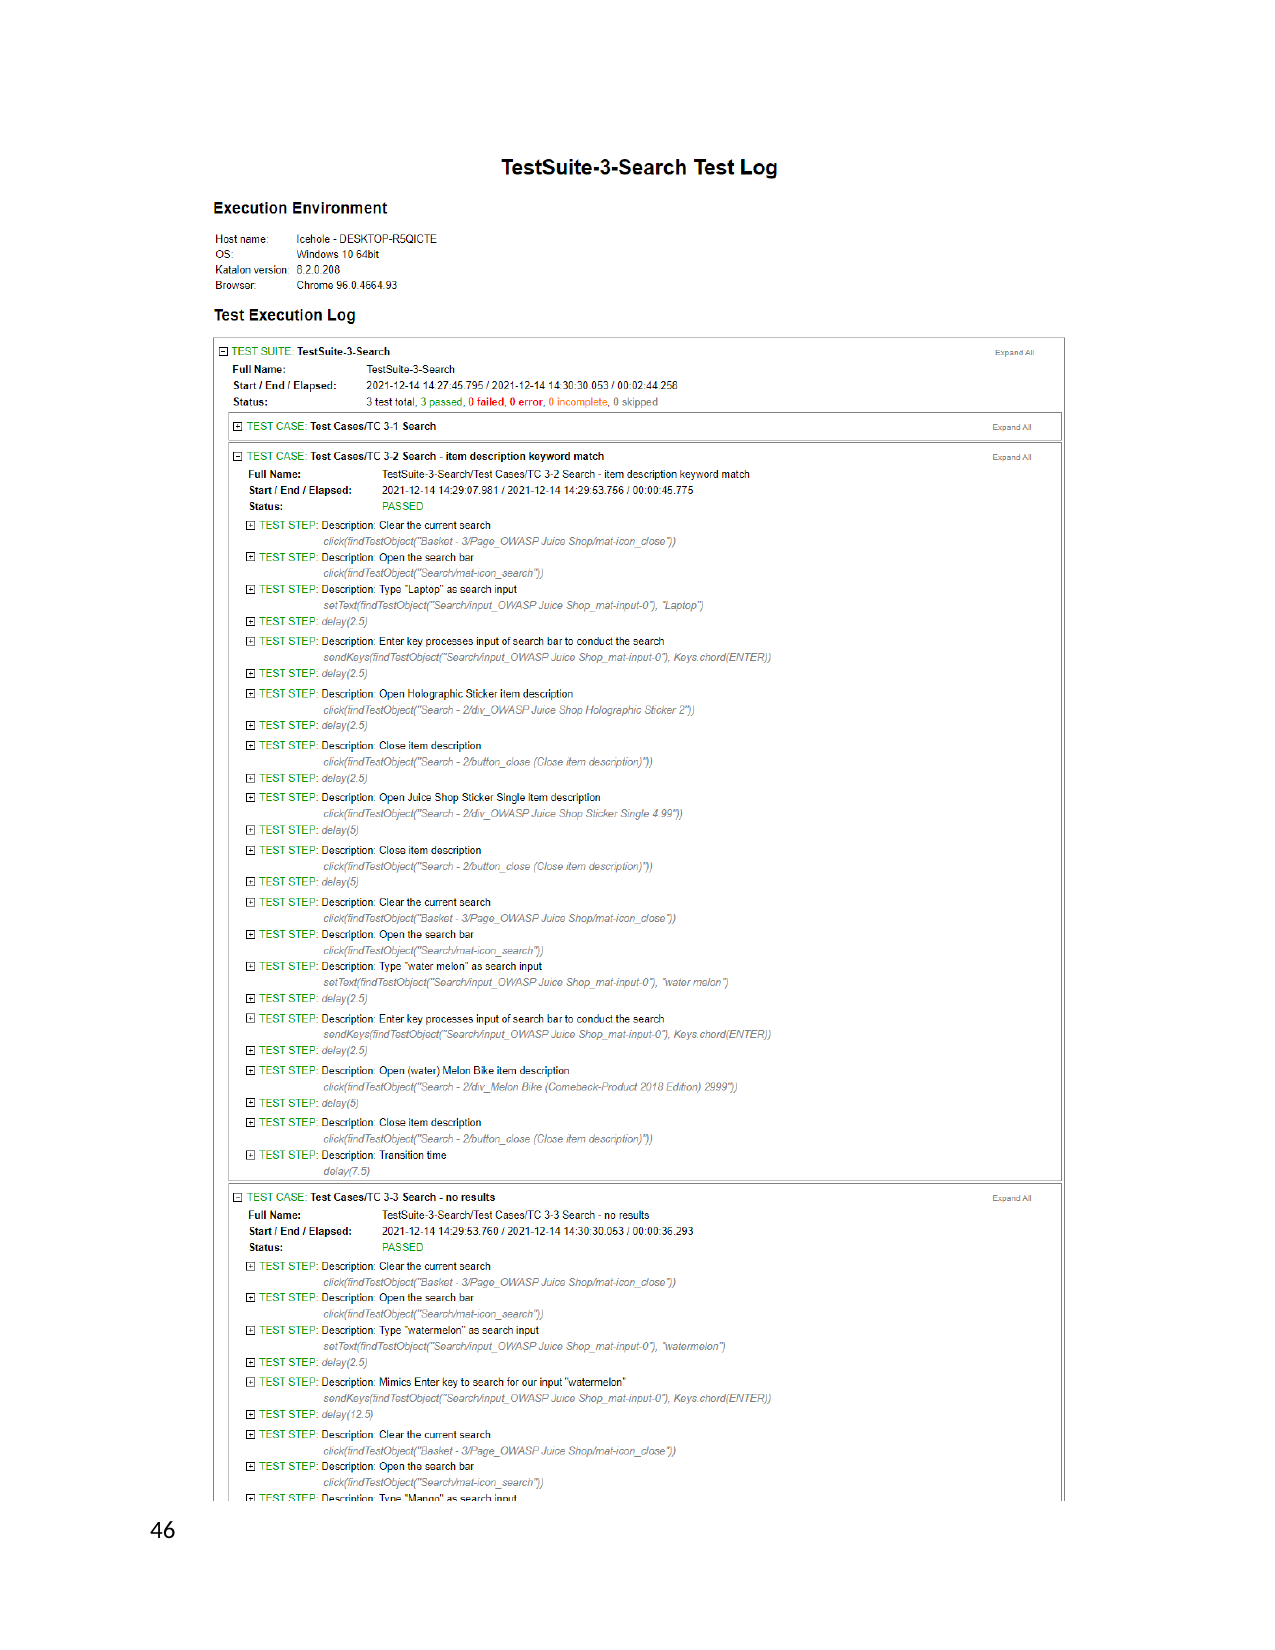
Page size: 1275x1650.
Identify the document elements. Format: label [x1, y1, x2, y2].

picture [207, 150, 1068, 1501]
